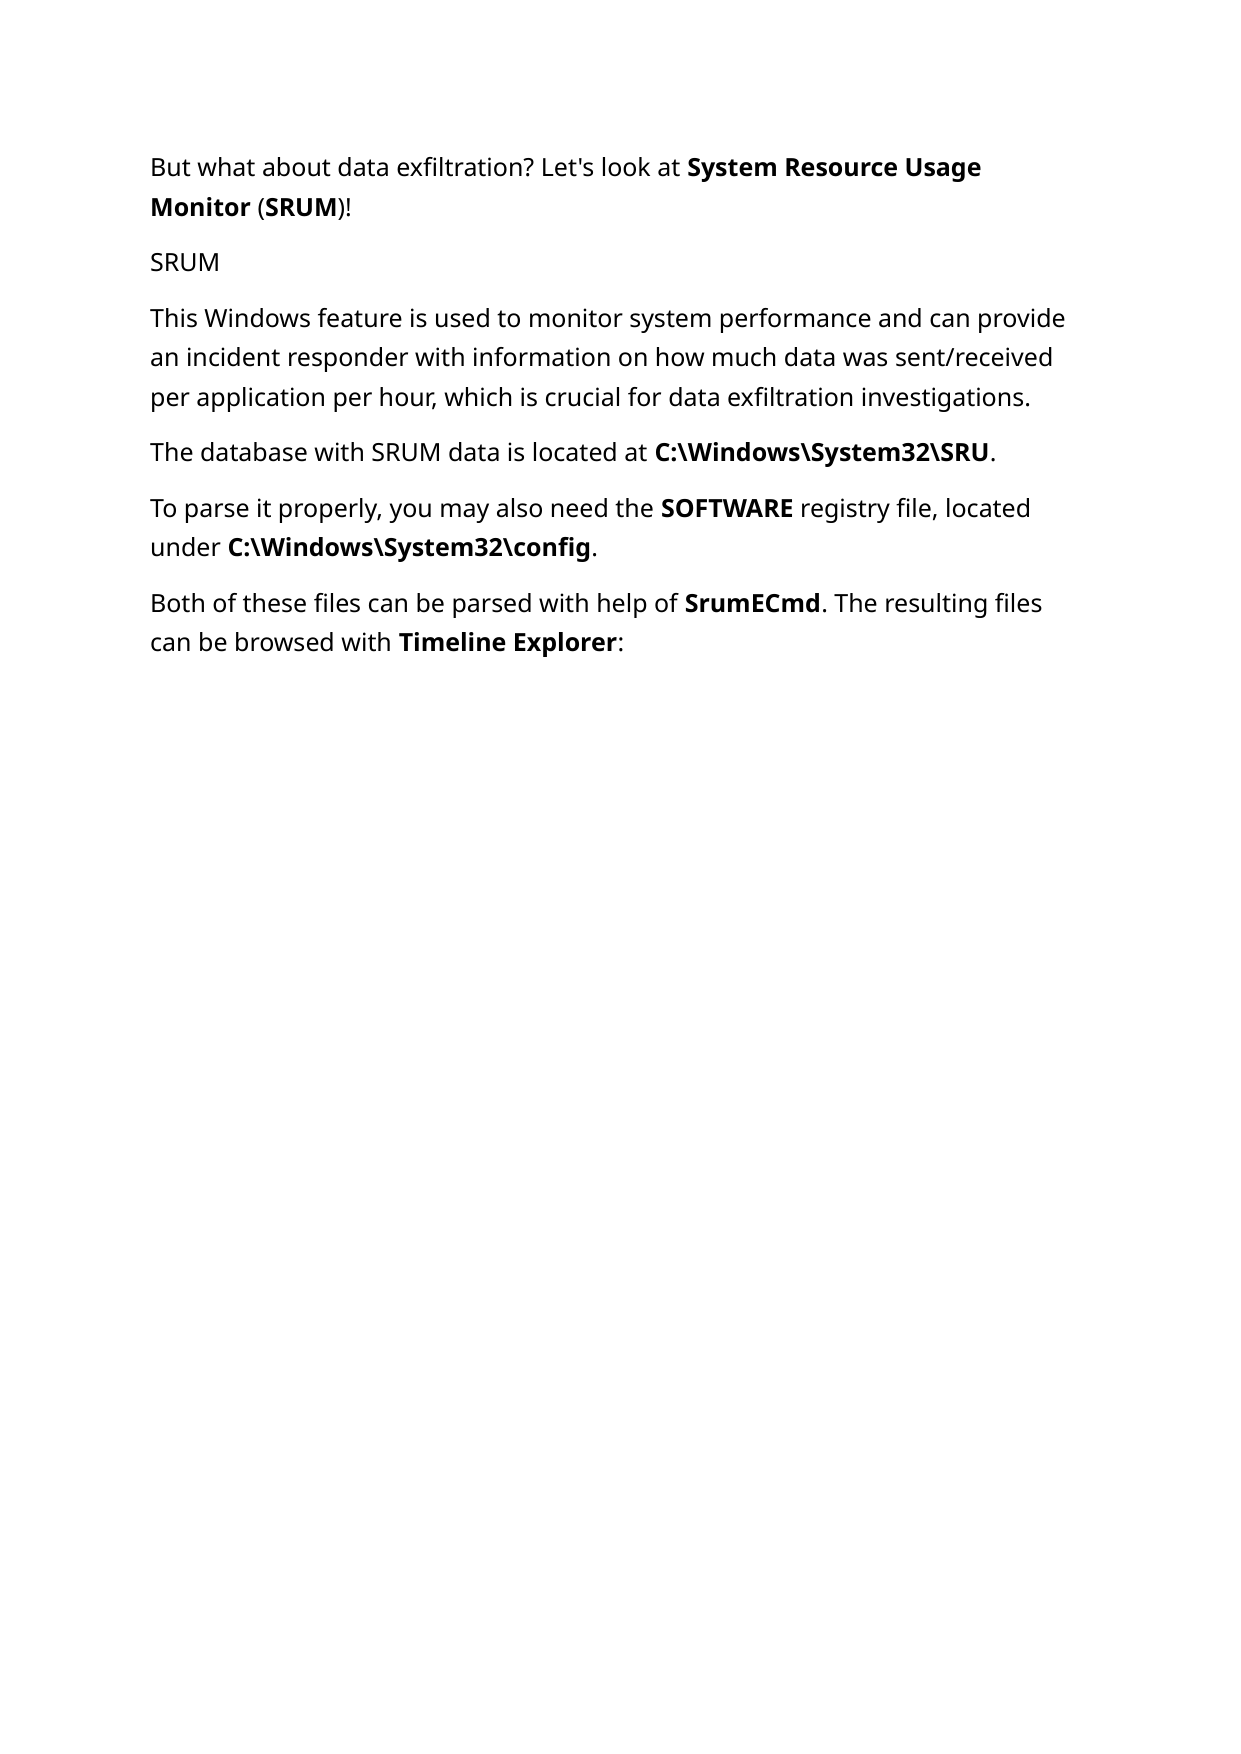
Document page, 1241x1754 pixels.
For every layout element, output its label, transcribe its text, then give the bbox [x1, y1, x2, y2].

text Both of these files can be parsed with help of SrumECmd. The resulting files can be browsed with Timeline Explorer: [150, 586, 1090, 659]
text The database with SRUM data is located at C:\Windows\System32\SRU. [150, 435, 1090, 469]
text But what about data exfiltration? Let's look at System Resource Usage Monitor (SRUM)! [150, 150, 1090, 223]
text To parse it properly, you may also need the SOFTWARE registry file, located under C:\Windows\System32\config. [150, 491, 1090, 564]
text SRUM [150, 245, 1090, 279]
text This Windows feature is used to monitor system performance and can provide an incident responder with information on how much data was sent/received per application per hour, which is crucial for data exfiltration investigations. [150, 301, 1090, 413]
